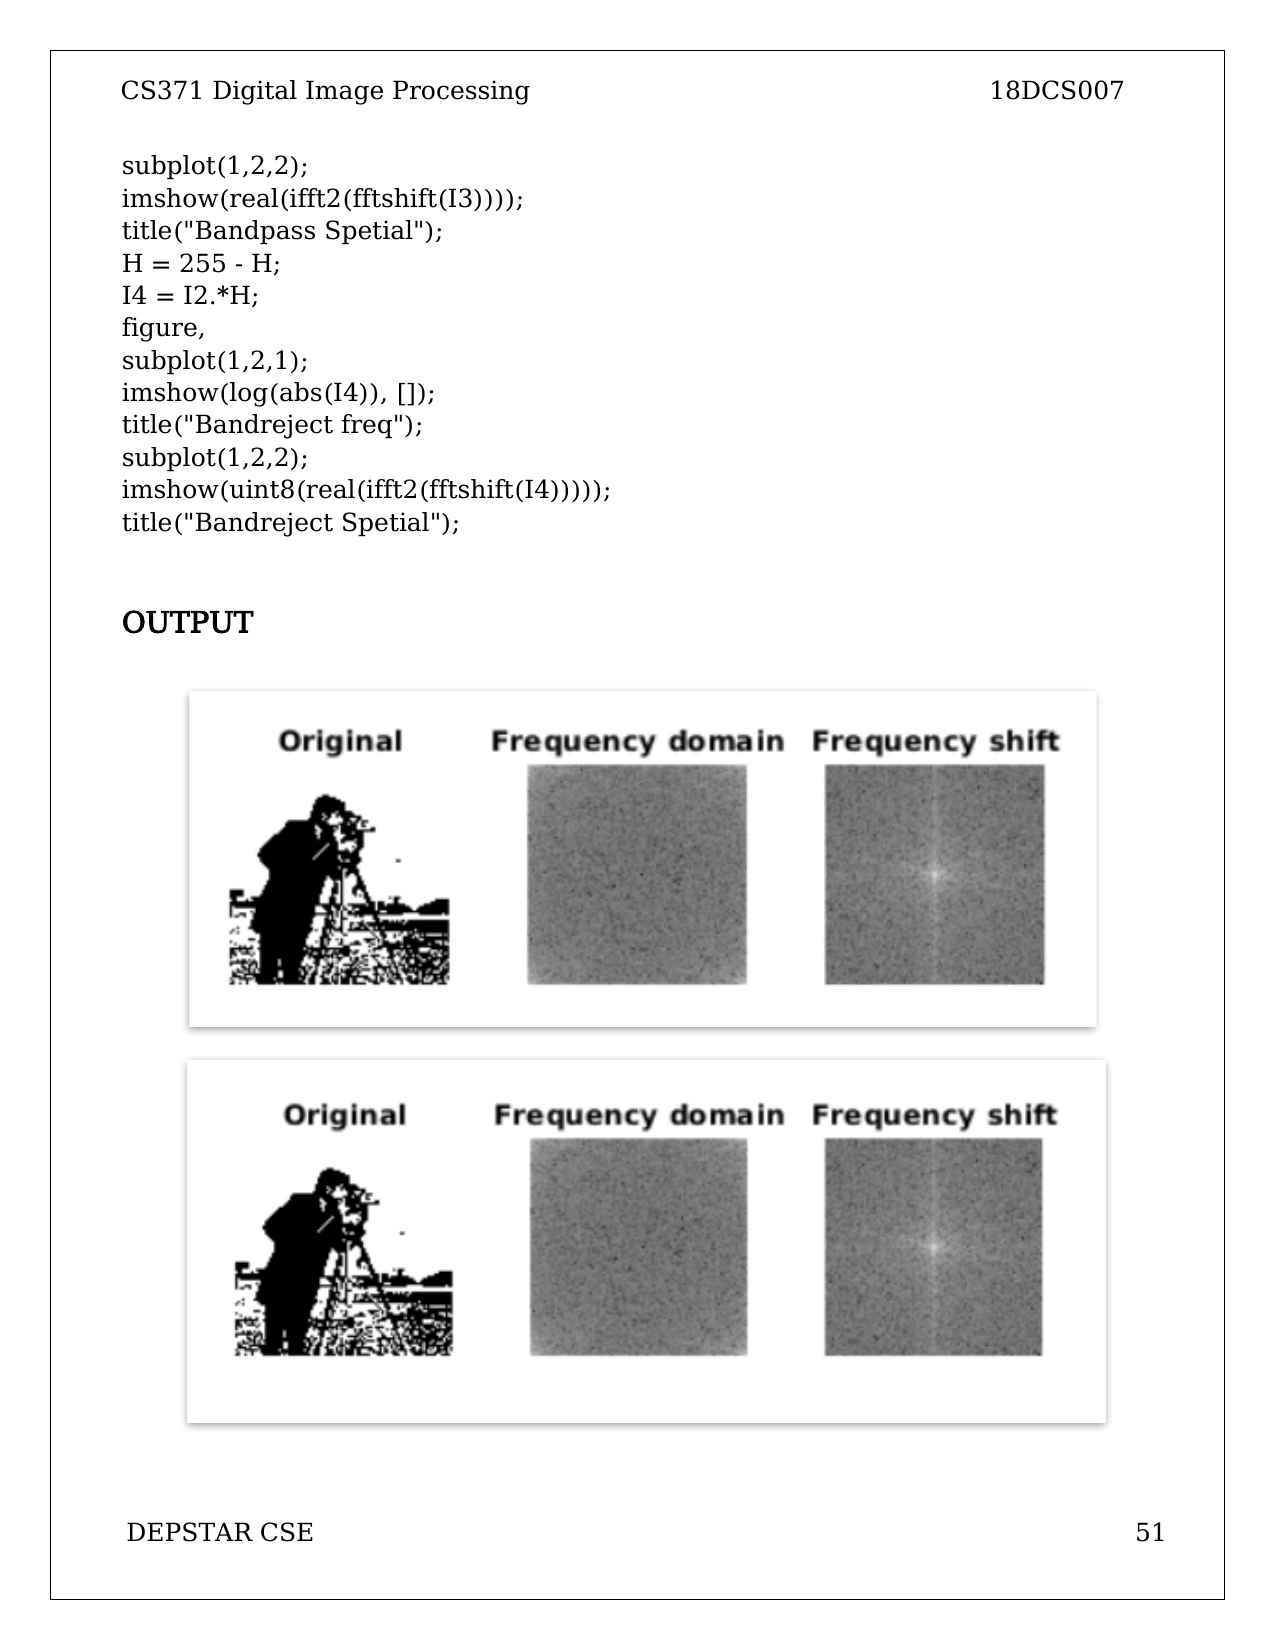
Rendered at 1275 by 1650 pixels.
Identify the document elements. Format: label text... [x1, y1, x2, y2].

text title("Bandpass Spetial"); [122, 215, 1167, 245]
text I4 = I2.*H; [122, 279, 1167, 309]
text OUTPUT [122, 603, 1167, 638]
text imshow(uint8(real(ifft2(fftshift(I4))))); [122, 474, 1167, 504]
text subplot(1,2,2); [122, 442, 1167, 472]
text subplot(1,2,1); [122, 344, 1167, 374]
text subplot(1,2,2); [122, 150, 1167, 180]
text title("Bandreject freq"); [122, 409, 1167, 439]
picture [202, 1074, 1091, 1408]
text H = 255 - H; [122, 247, 1167, 277]
text imshow(real(ifft2(fftshift(I3)))); [122, 182, 1167, 212]
text title("Bandreject Spetial"); [122, 506, 1167, 536]
text figure, [122, 312, 1167, 342]
text imshow(log(abs(I4)), []); [122, 377, 1167, 407]
picture [189, 691, 1097, 1027]
